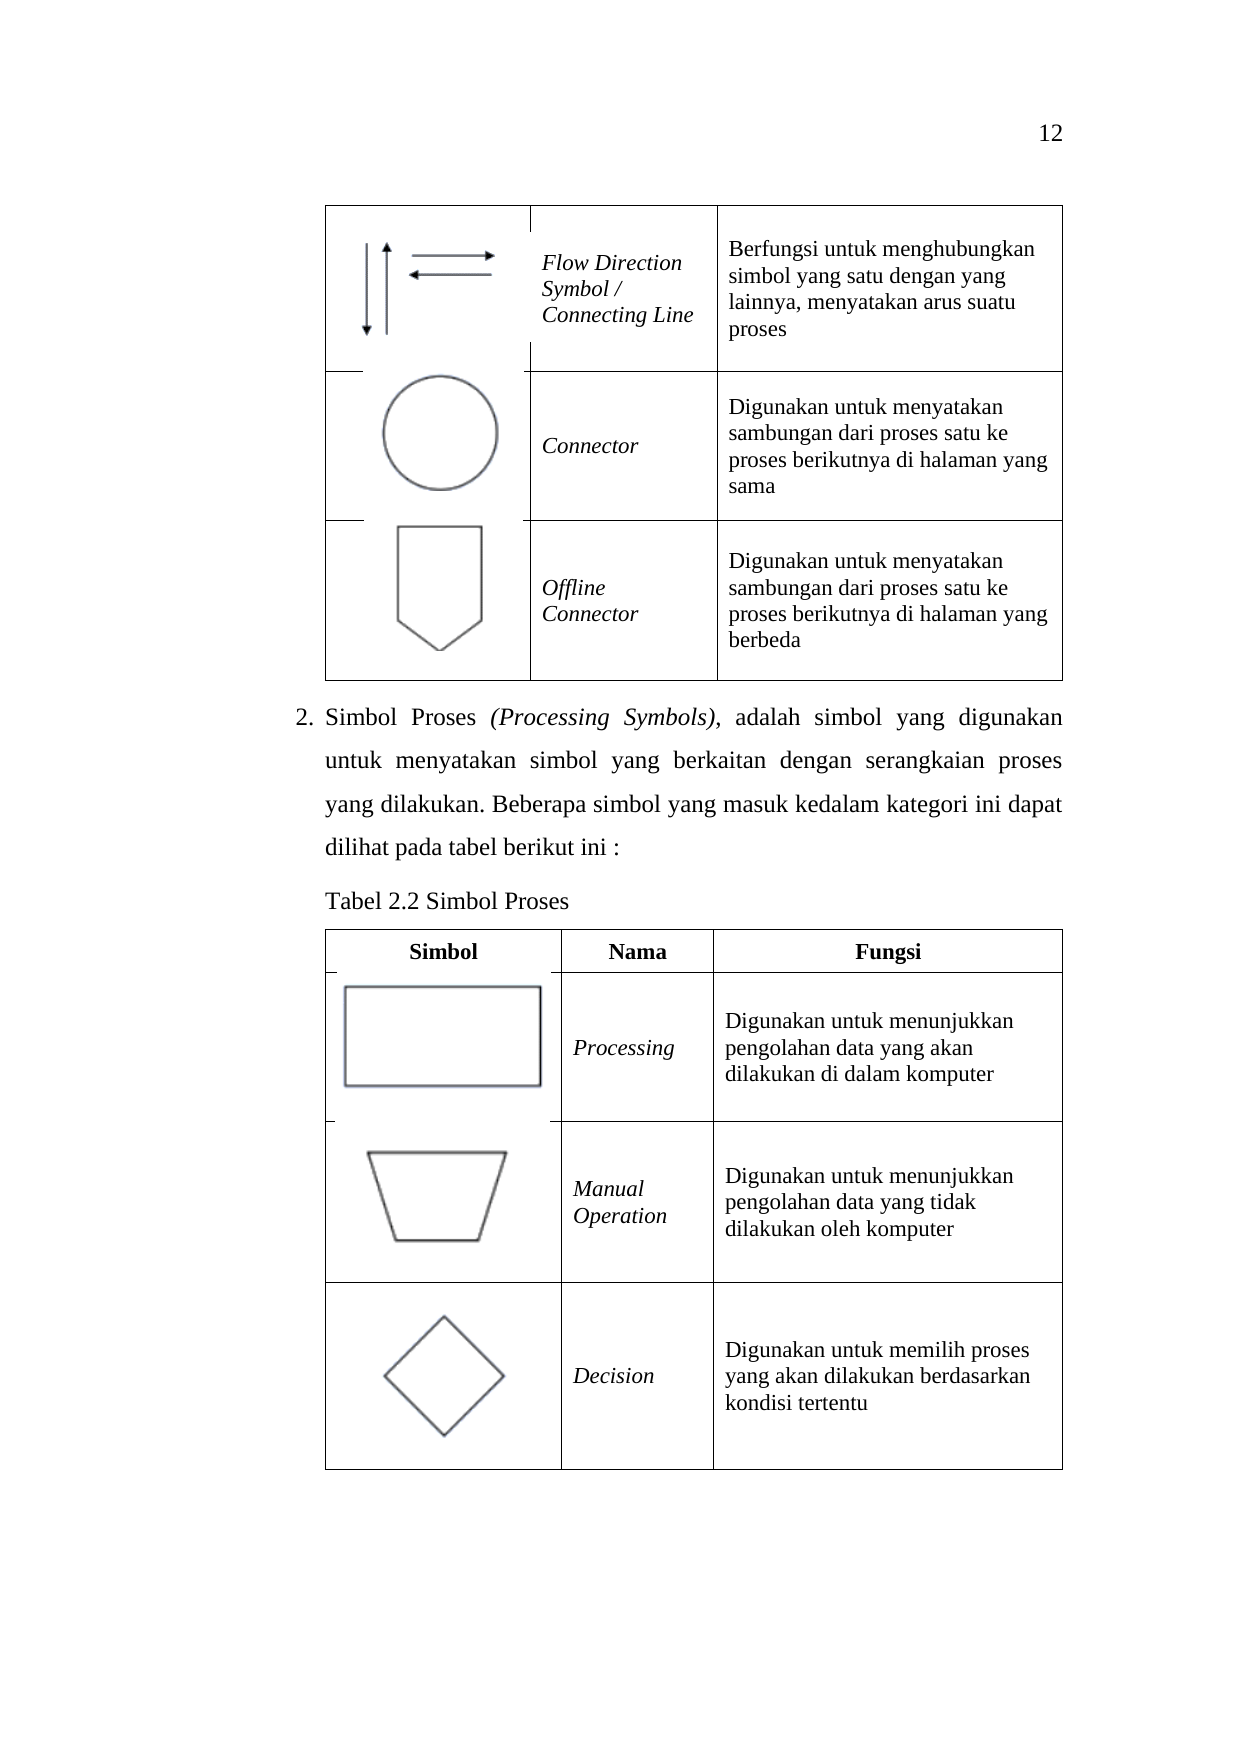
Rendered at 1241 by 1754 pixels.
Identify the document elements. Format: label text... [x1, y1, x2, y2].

table_cell [326, 206, 530, 371]
table_cell Digunakan untuk memilih proses yang akan dilakukan berdasarkan kondisi tertentu [714, 1283, 1062, 1469]
table_cell Digunakan untuk menunjukkan pengolahan data yang akan dilakukan di dalam komputer [714, 973, 1062, 1121]
table_cell Digunakan untuk menyatakan sambungan dari proses satu ke proses berikutnya di halaman yang sama [718, 372, 1062, 520]
table_cell Offline Connector [531, 521, 717, 680]
table_cell Processing [562, 973, 713, 1121]
table_header Nama [562, 930, 713, 972]
picture [337, 971, 551, 1095]
table_cell Flow Direction Symbol / Connecting Line [531, 206, 717, 371]
picture [335, 1120, 550, 1255]
table_cell [326, 1122, 561, 1282]
table_cell Digunakan untuk menunjukkan pengolahan data yang tidak dilakukan oleh komputer [714, 1122, 1062, 1282]
table_header Fungsi [714, 930, 1062, 972]
table_cell [326, 372, 530, 520]
table_cell [326, 1283, 561, 1469]
table_cell Manual Operation [562, 1122, 713, 1282]
table_cell Berfungsi untuk menghubungkan simbol yang satu dengan yang lainnya, menyatakan arus suatu proses [718, 206, 1062, 371]
table_header Simbol [326, 930, 561, 972]
table_cell [326, 973, 561, 1121]
text Tabel 2.2 Simbol Proses [325, 886, 1063, 914]
table_cell Decision [562, 1283, 713, 1469]
table_cell [326, 521, 530, 680]
table_cell Connector [531, 372, 717, 520]
list Simbol Proses (Processing Symbols), adalah simbol yang digunakan untuk menyatakan simbol yang berkaitan dengan serangkaian proses yang dilakukan. Beberapa simbol yang masuk kedalam kategori ini dapat dilihat pada tabel berikut ini : [295, 702, 1063, 861]
table_cell Digunakan untuk menyatakan sambungan dari proses satu ke proses berikutnya di halaman yang berbeda [718, 521, 1062, 680]
picture [364, 519, 523, 651]
picture [363, 370, 524, 491]
picture [358, 1307, 544, 1443]
picture [347, 232, 531, 342]
